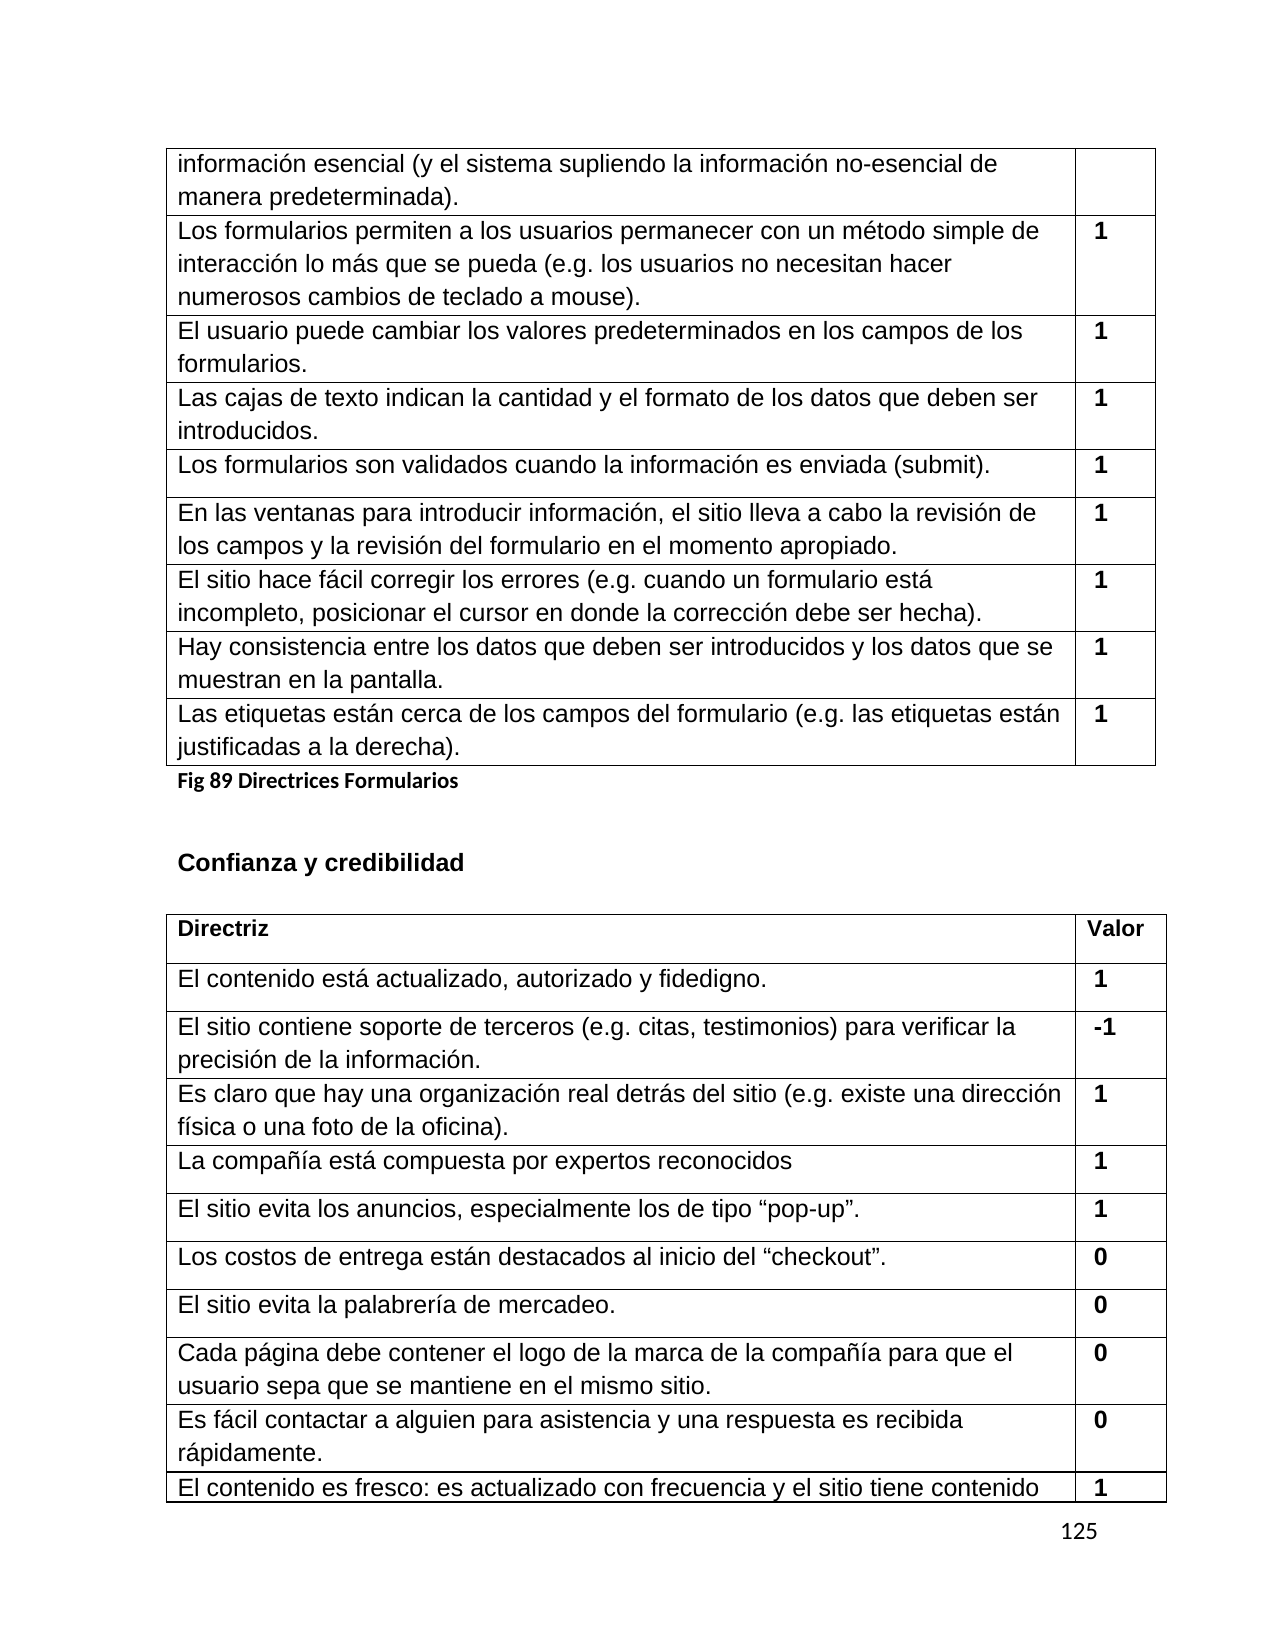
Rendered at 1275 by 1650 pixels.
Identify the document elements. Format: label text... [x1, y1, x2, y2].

table_cell Es claro que hay una organización real detrás del sitio (e.g. existe una dirección física o una foto de la oficina). [167, 1079, 1075, 1145]
table_cell La compañía está compuesta por expertos reconocidos [167, 1146, 1075, 1193]
table_cell El sitio evita la palabrería de mercadeo. [167, 1290, 1075, 1337]
table_cell El sitio evita los anuncios, especialmente los de tipo “pop-up”. [167, 1194, 1075, 1241]
table_cell -1 [1076, 1012, 1166, 1078]
table_cell 0 [1076, 1242, 1166, 1289]
table_cell 1 [1076, 632, 1155, 698]
table_header Valor [1076, 915, 1166, 962]
table_cell 1 [1076, 383, 1155, 449]
table_cell El sitio hace fácil corregir los errores (e.g. cuando un formulario está incompleto, posicionar el cursor en donde la corrección debe ser hecha). [167, 565, 1075, 631]
table_cell 1 [1076, 149, 1155, 215]
table_header Directriz [167, 915, 1075, 962]
table_cell El sitio contiene soporte de terceros (e.g. citas, testimonios) para verificar la precisión de la información. [167, 1012, 1075, 1078]
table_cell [167, 1473, 1075, 1501]
table_cell 1 [1076, 699, 1155, 765]
table_cell 1 [1076, 1194, 1166, 1241]
table_cell Los formularios permiten a los usuarios permanecer con un método simple de interacción lo más que se pueda (e.g. los usuarios no necesitan hacer numerosos cambios de teclado a mouse). [167, 216, 1075, 315]
table_cell Hay consistencia entre los datos que deben ser introducidos y los datos que se muestran en la pantalla. [167, 632, 1075, 698]
table_cell Los costos de entrega están destacados al inicio del “checkout”. [167, 1242, 1075, 1289]
table_cell En las ventanas para introducir información, el sitio lleva a cabo la revisión de los campos y la revisión del formulario en el momento apropiado. [167, 498, 1075, 564]
table_cell 1 [1076, 1079, 1166, 1145]
table_cell Los formularios son validados cuando la información es enviada (submit). [167, 450, 1075, 497]
text Confianza y credibilidad [177, 848, 1098, 877]
table_cell Cada página debe contener el logo de la marca de la compañía para que el usuario sepa que se mantiene en el mismo sitio. [167, 1338, 1075, 1404]
table_cell 1 [1076, 498, 1155, 564]
table_cell Es fácil contactar a alguien para asistencia y una respuesta es recibida rápidamente. [167, 1405, 1075, 1471]
table_cell 0 [1076, 1290, 1166, 1337]
table_cell Las etiquetas están cerca de los campos del formulario (e.g. las etiquetas están justificadas a la derecha). [167, 699, 1075, 765]
table_cell El contenido está actualizado, autorizado y fidedigno. [167, 964, 1075, 1011]
table_cell 1 [1076, 450, 1155, 497]
table_cell 1 [1076, 316, 1155, 382]
table_cell 1 [1076, 1146, 1166, 1193]
table_cell 1 [1076, 1473, 1166, 1501]
table_cell 0 [1076, 1405, 1166, 1471]
table_cell Las cajas de texto indican la cantidad y el formato de los datos que deben ser introducidos. [167, 383, 1075, 449]
table_cell 1 [1076, 216, 1155, 315]
table_cell 1 [1076, 565, 1155, 631]
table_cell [167, 149, 1075, 215]
table_cell 1 [1076, 964, 1166, 1011]
table_cell 0 [1076, 1338, 1166, 1404]
table_cell El usuario puede cambiar los valores predeterminados en los campos de los formularios. [167, 316, 1075, 382]
